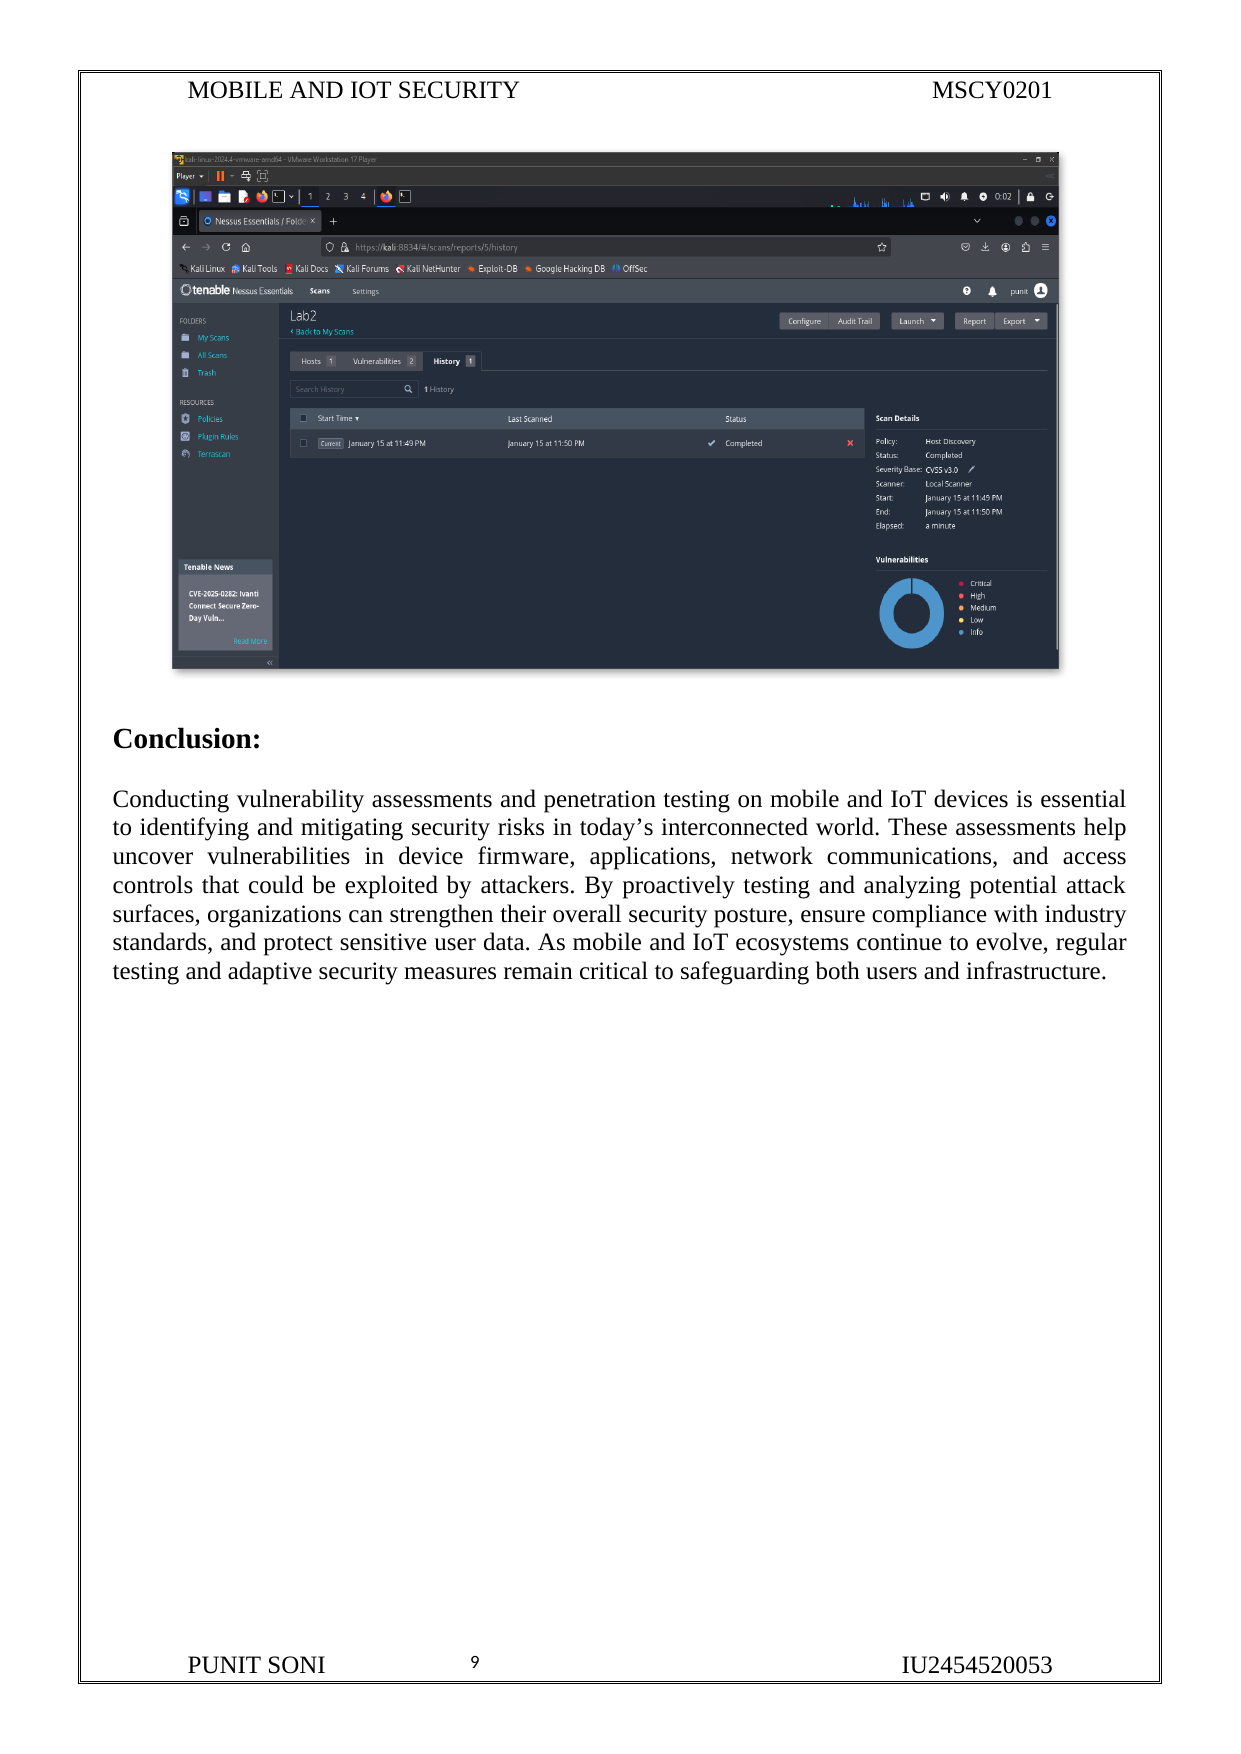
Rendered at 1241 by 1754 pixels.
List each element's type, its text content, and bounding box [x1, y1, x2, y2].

text Conducting vulnerability assessments and penetration testing on mobile and IoT devices is essential to identifying and mitigating security risks in today’s interconnected world. These assessments help uncover vulnerabilities in device firmware, applications, network communications, and access controls that could be exploited by attackers. By proactively testing and analyzing potential attack surfaces, organizations can strengthen their overall security posture, ensure compliance with industry standards, and protect sensitive user data. As mobile and IoT ecosystems continue to evolve, regular testing and adaptive security measures remain critical to safeguarding both users and infrastructure. [112, 784, 1128, 985]
text Conclusion: [112, 721, 1128, 754]
picture [172, 152, 1059, 669]
